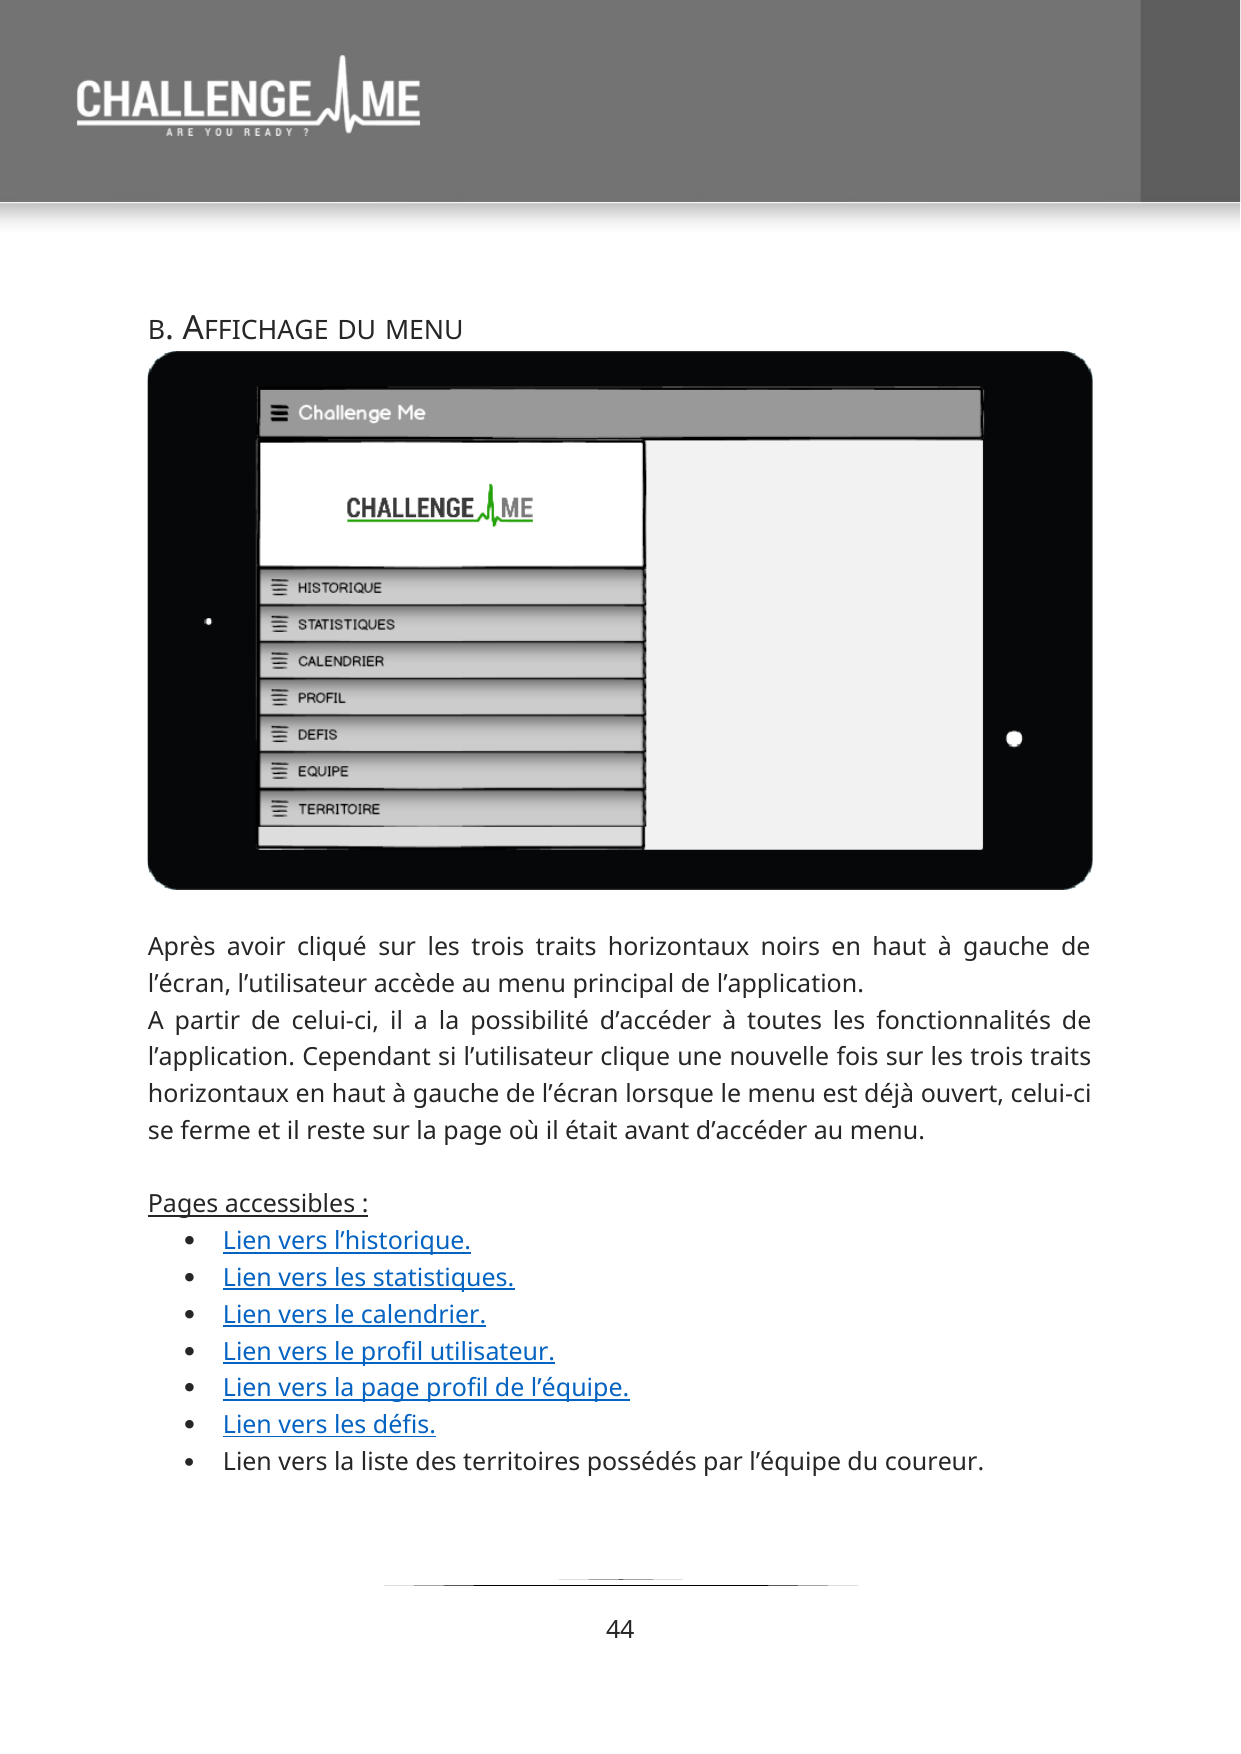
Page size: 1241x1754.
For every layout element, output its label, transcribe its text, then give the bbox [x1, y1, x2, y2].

picture [147, 351, 1093, 890]
list Lien vers les statistiques. [185, 1260, 1093, 1294]
list Lien vers les défis. [185, 1407, 1093, 1441]
text Après avoir cliqué sur les trois traits horizontaux noirs en haut à gauche de l’écran, l’utilisateur accède au menu principal de l’application. [148, 929, 1093, 999]
picture [0, 0, 1241, 257]
list Lien vers la liste des territoires possédés par l’équipe du coureur. [185, 1443, 1093, 1478]
text Pages accessibles : [148, 1186, 1093, 1220]
text A partir de celui-ci, il a la possibilité d’accéder à toutes les fonctionnalités de l’application. Cependant si l’utilisateur clique une nouvelle fois sur les trois traits horizontaux en haut à gauche de l’écran lorsque le menu est déjà ouvert, celui-ci se ferme et il reste sur la page où il était avant d’accéder au menu. [148, 1002, 1093, 1147]
list Lien vers le calendrier. [185, 1296, 1093, 1331]
list Lien vers la page profil de l’équipe. [185, 1370, 1093, 1404]
list Lien vers le profil utilisateur. [185, 1333, 1093, 1367]
subtitle b. Affichage du menu [148, 304, 1093, 349]
list Lien vers l’historique. [185, 1223, 1093, 1257]
